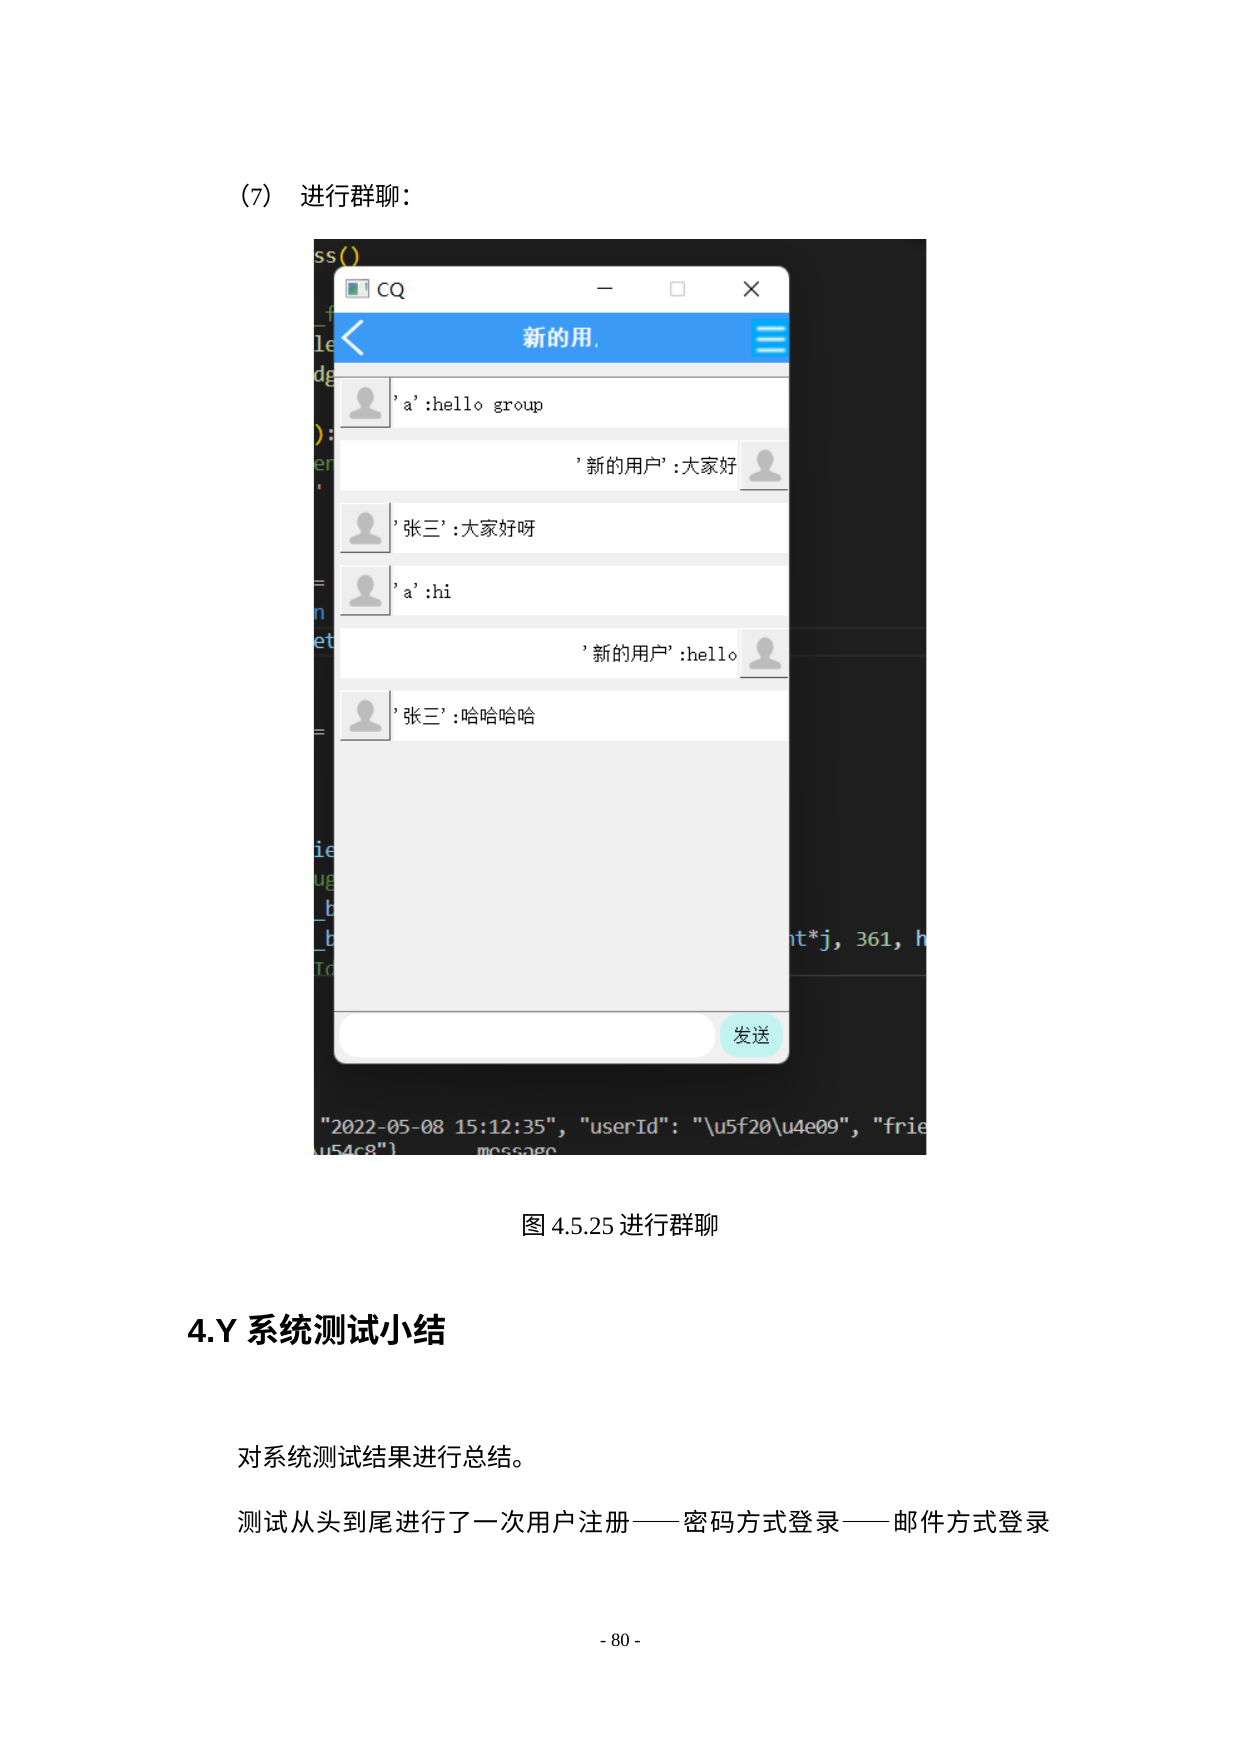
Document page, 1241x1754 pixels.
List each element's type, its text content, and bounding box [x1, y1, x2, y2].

text 对系统测试结果进行总结。 [187, 1423, 1053, 1488]
picture [313, 239, 927, 1155]
subtitle 4.Y 系统测试小结 [187, 1296, 1053, 1361]
list 进行群聊： [225, 162, 1053, 227]
text 图4.5.25进行群聊 [187, 1191, 1053, 1256]
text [187, 1488, 1053, 1553]
